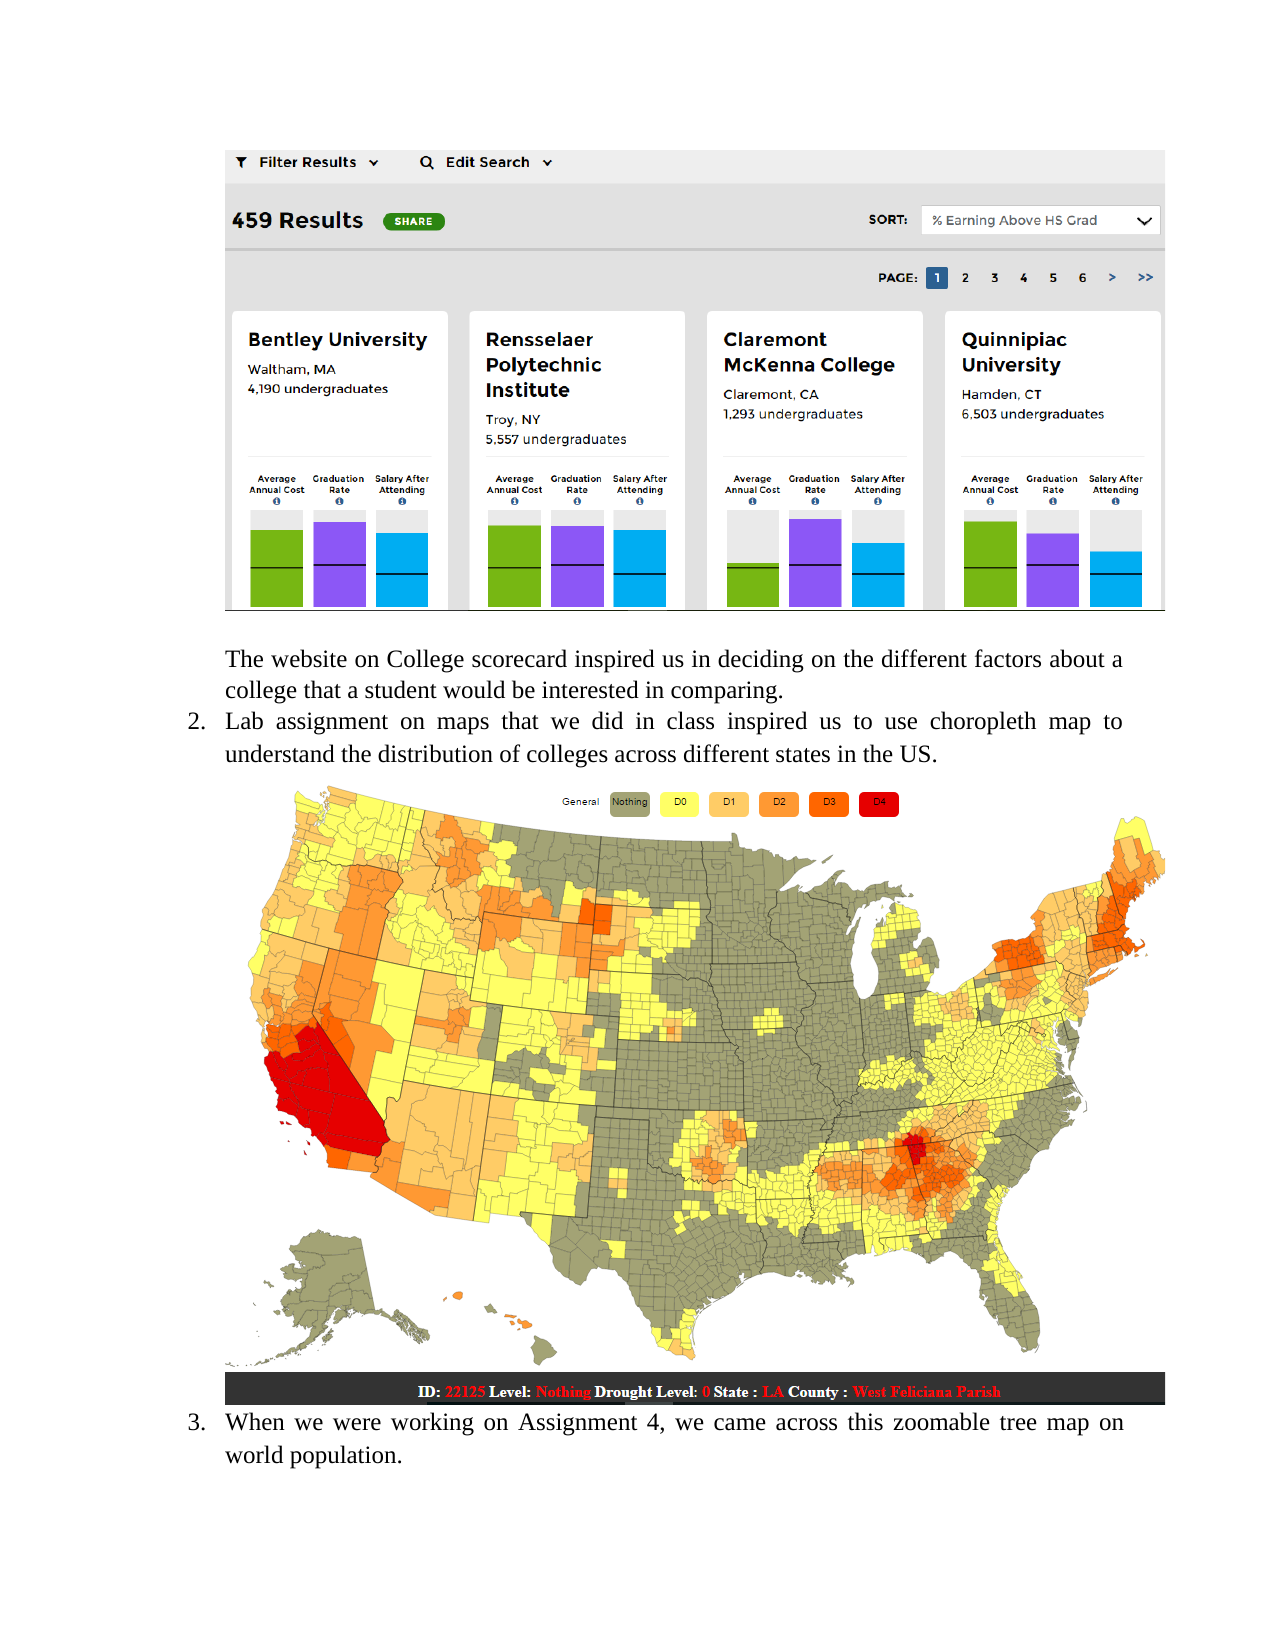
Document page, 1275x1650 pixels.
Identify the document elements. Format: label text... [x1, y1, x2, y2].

picture [225, 771, 1166, 1405]
list When we were working on Assignment 4, we came across this zoomable tree map on world population. [187, 1407, 1125, 1469]
list Lab assignment on maps that we did in class inspired us to use choropleth map to understand the distribution of colleges across different states in the US. [187, 706, 1125, 767]
picture [225, 150, 1166, 611]
list The website on College scorecard inspired us in deciding on the different factors about a college that a student would be interested in comparing. [225, 644, 1125, 703]
